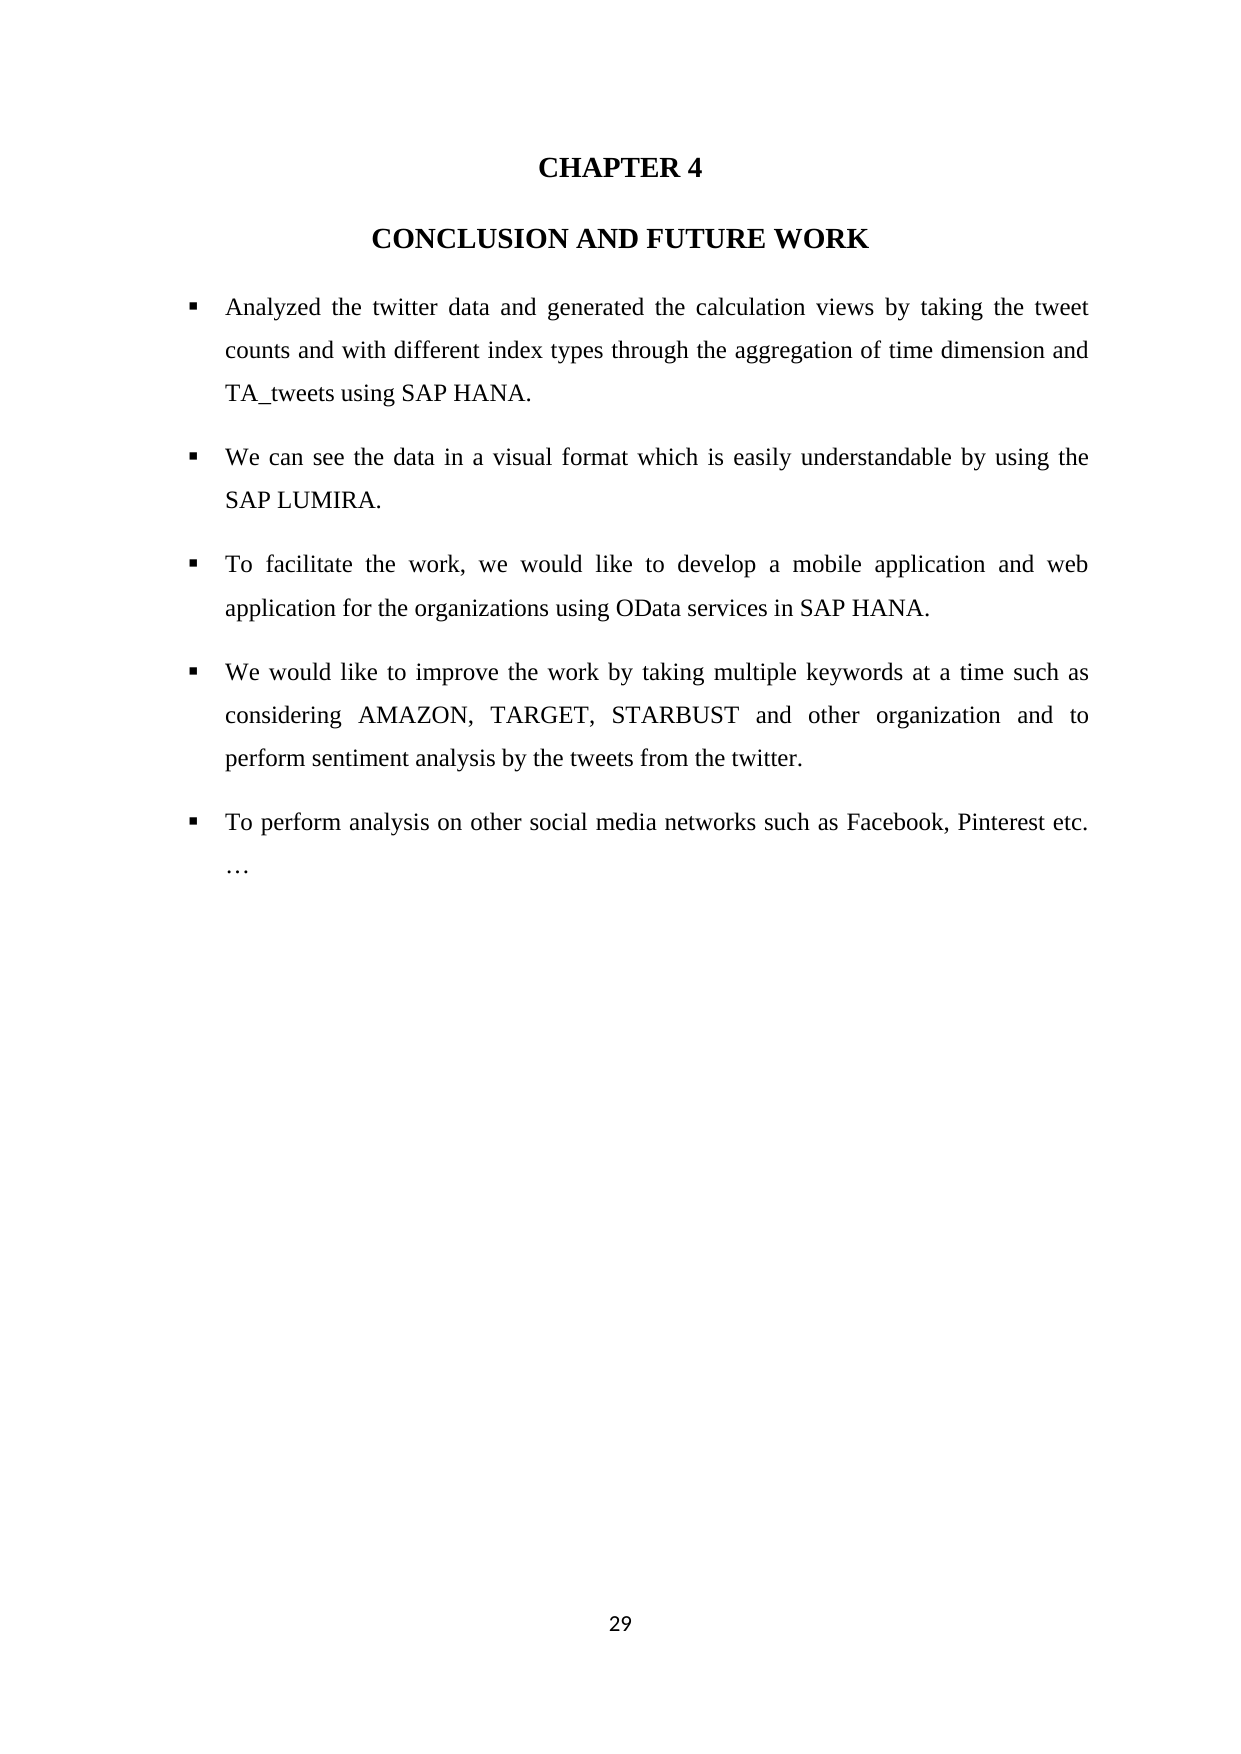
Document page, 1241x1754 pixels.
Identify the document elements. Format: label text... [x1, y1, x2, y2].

list Analyzed the twitter data and generated the calculation views by taking the tweet counts and with different index types through the aggregation of time dimension and TA_tweets using SAP HANA. [187, 292, 1090, 407]
text CONCLUSION AND FUTURE WORK [150, 221, 1090, 255]
list To facilitate the work, we would like to develop a mobile application and web application for the organizations using OData services in SAP HANA. [187, 549, 1090, 621]
list We would like to improve the work by taking multiple keywords at a time such as considering AMAZON, TARGET, STARBUST and other organization and to perform sentiment analysis by the tweets from the twitter. [187, 657, 1090, 772]
list To perform analysis on other social media networks such as Facebook, Pinterest etc.… [187, 807, 1090, 879]
list We can see the data in a visual format which is easily understandable by using the SAP LUMIRA. [187, 442, 1090, 514]
text CHAPTER 4 [150, 150, 1090, 183]
